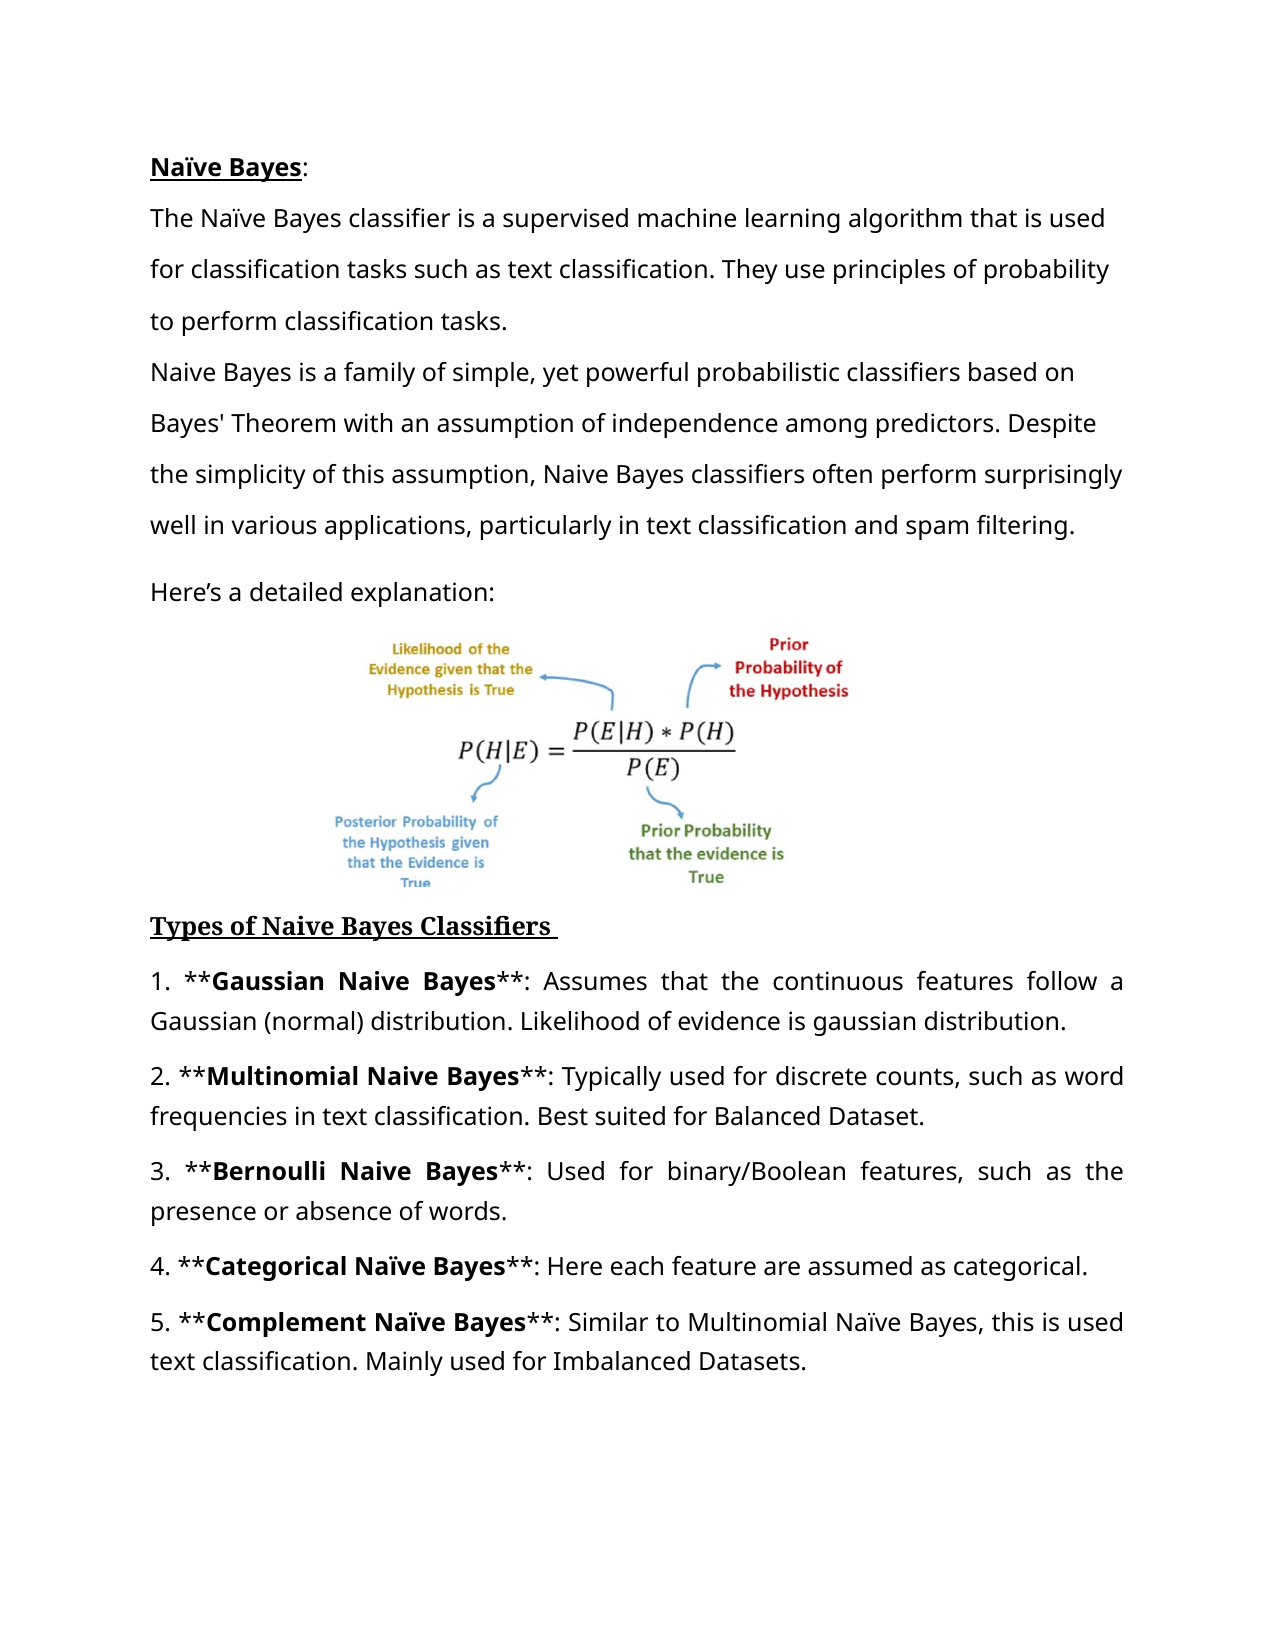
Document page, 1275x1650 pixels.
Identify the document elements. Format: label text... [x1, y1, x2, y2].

text Types of Naive Bayes Classifiers [150, 908, 1125, 942]
text Here’s a detailed explanation: [150, 575, 1125, 609]
text Naïve Bayes: The Naïve Bayes classifier is a supervised machine learning algorithm that is used for classification tasks such as text classification. They use principles of probability to perform classification tasks. Naive Bayes is a family of simple, yet powerful probabilistic classifiers based on Bayes' Theorem with an assumption of independence among predictors. Despite the simplicity of this assumption, Naive Bayes classifiers often perform surprisingly well in various applications, particularly in text classification and spam filtering. [150, 150, 1125, 541]
text 5. **Complement Naïve Bayes**: Similar to Multinomial Naïve Bayes, this is used text classification. Mainly used for Imbalanced Datasets. [150, 1305, 1125, 1378]
text 1. **Gaussian Naive Bayes**: Assumes that the continuous features follow a Gaussian (normal) distribution. Likelihood of evidence is gaussian distribution. [150, 964, 1125, 1037]
text 2. **Multinomial Naive Bayes**: Typically used for discrete counts, such as word frequencies in text classification. Best suited for Balanced Dataset. [150, 1059, 1125, 1132]
text 3. **Bernoulli Naive Bayes**: Used for binary/Boolean features, such as the presence or absence of words. [150, 1154, 1125, 1227]
text 4. **Categorical Naïve Bayes**: Here each feature are assumed as categorical. [150, 1249, 1125, 1283]
picture [300, 630, 857, 887]
